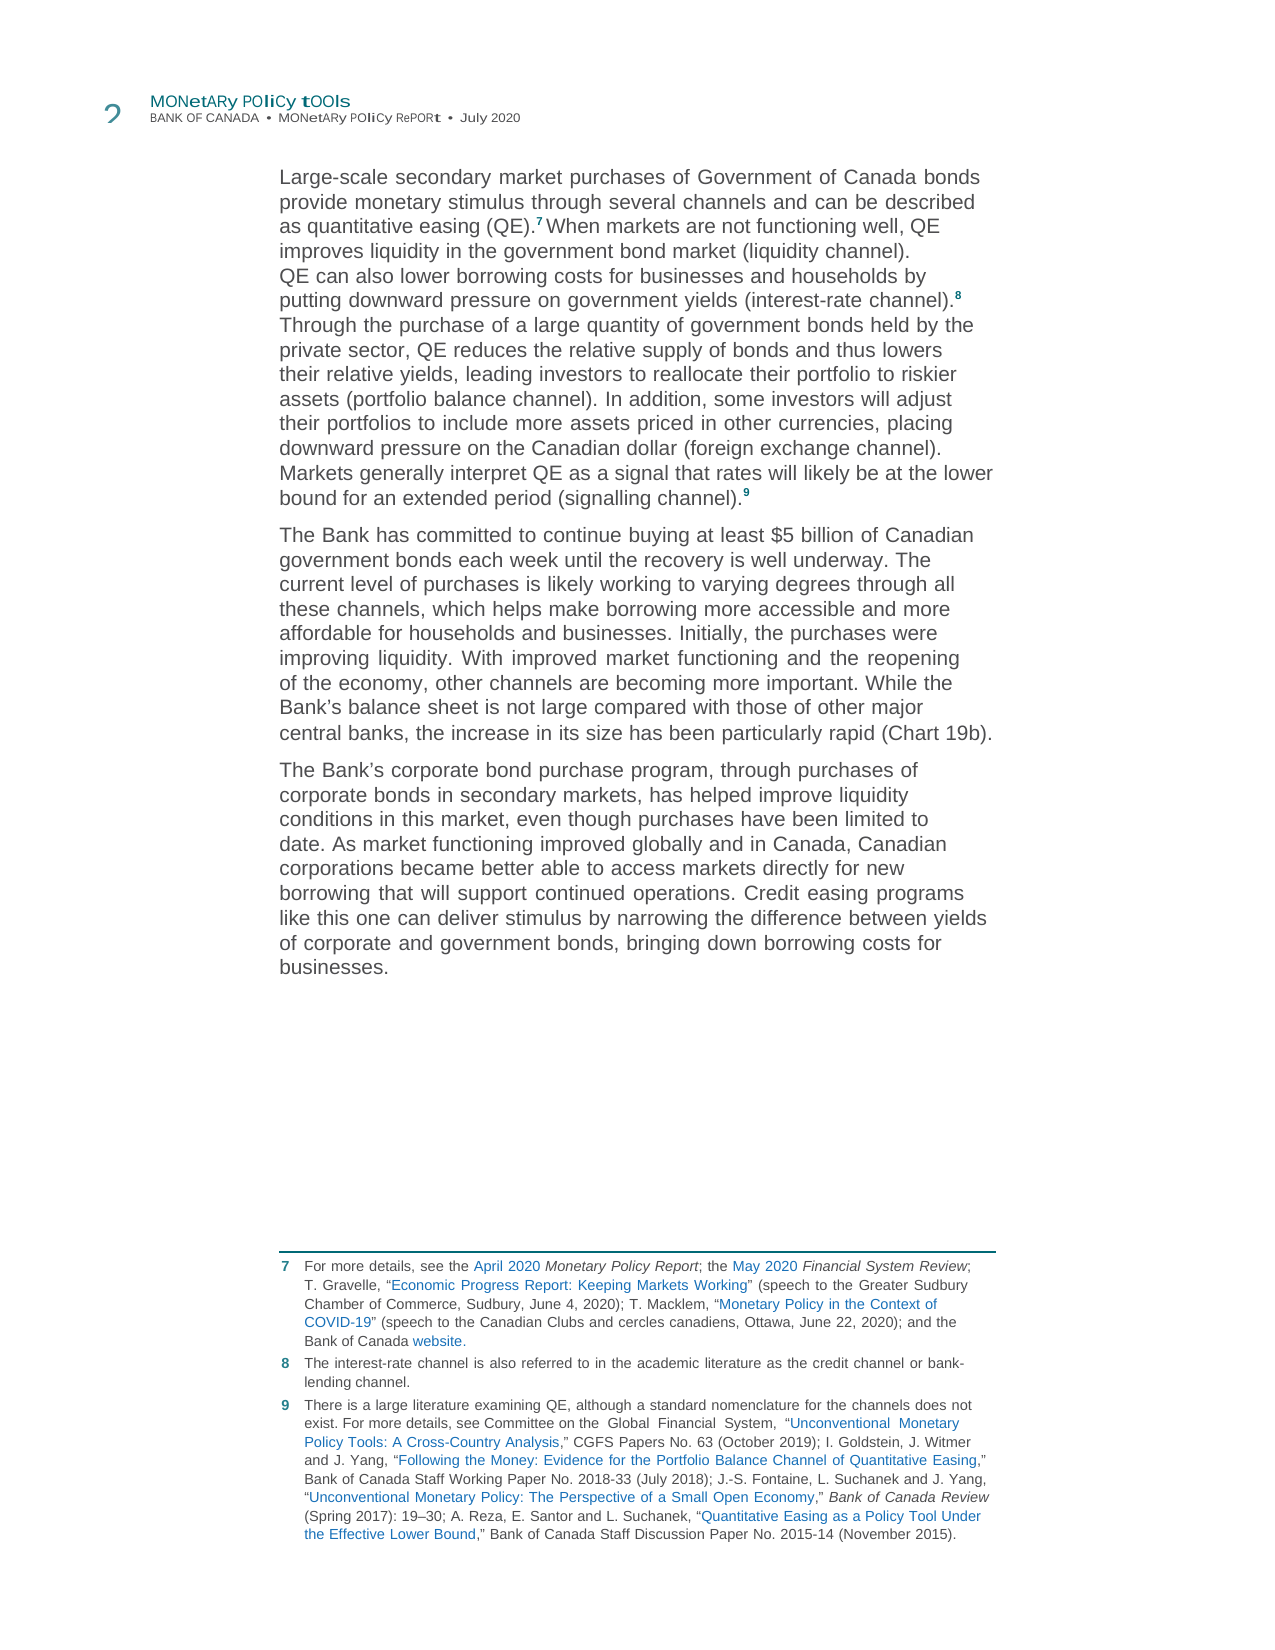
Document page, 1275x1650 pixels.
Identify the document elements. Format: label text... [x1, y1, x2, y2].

text The Bank has committed to continue buying at least $5 billion of Canadian government bonds each week until the recovery is well underway. The current level of purchases is likely working to varying degrees through all these channels, which helps make borrowing more accessible and more affordable for households and businesses. Initially, the purchases were improving liquidity. With improved market functioning and the reopening of the economy, other channels are becoming more important. While the Bank’s balance sheet is not large compared with those of other major [279, 523, 977, 719]
text T. Gravelle, “Economic Progress Report: Keeping Markets Working” (speech to the Greater Sudbury Chamber of Commerce, Sudbury, June 4, 2020); T. Macklem, “Monetary Policy in the Context of COVID-19” (speech to the Canadian Clubs and cercles canadiens, Ottawa, June 22, 2020); and the Bank of Canada website. [304, 1277, 972, 1349]
list There is a large literature examining QE, although a standard nomenclature for the channels does not exist. For more details, see Committee on the Global Financial System, “Unconventional Monetary Policy Tools: A Cross-Country Analysis,” CGFS Papers No. 63 (October 2019); I. Goldstein, J. Witmer and J. Yang, “Following the Money: Evidence for the Portfolio Balance Channel of Quantitative Easing,” Bank of Canada Staff Working Paper No. 2018-33 (July 2018); J.-S. Fontaine, L. Suchanek and J. Yang, “Unconventional Monetary Policy: The Perspective of a Small Open Economy,” Bank of Canada Review (Spring 2017): 19–30; A. Reza, E. Santor and L. Suchanek, “Quantitative Easing as a Policy Tool Under the Effective Lower Bound,” Bank of Canada Staff Discussion Paper No. 2015-14 (November 2015). [281, 1396, 993, 1543]
list For more details, see the April 2020 Monetary Policy Report; the May 2020 Financial System Review; [281, 1258, 1204, 1275]
text BANK OF CANADA • MONetARy POliCy RePORt • July 2020 [150, 111, 1204, 126]
text like this one can deliver stimulus by narrowing the difference between yields of corporate and government bonds, bringing down borrowing costs for businesses. [279, 906, 996, 979]
text Large-scale secondary market purchases of Government of Canada bonds provide monetary stimulus through several channels and can be described as quantitative easing (QE).7 When markets are not functioning well, QE improves liquidity in the government bond market (liquidity channel). [279, 165, 990, 263]
text MONetARy POliCy tOOls [150, 92, 1204, 111]
list The interest-rate channel is also referred to in the academic literature as the credit channel or bank- lending channel. [281, 1355, 969, 1390]
text Markets generally interpret QE as a signal that rates will likely be at the lower bound for an extended period (signalling channel).9 [279, 461, 996, 510]
text central banks, the increase in its size has been particularly rapid (Chart 19b). [279, 720, 1204, 744]
text The Bank’s corporate bond purchase program, through purchases of corporate bonds in secondary markets, has helped improve liquidity conditions in this market, even though purchases have been limited to date. As market functioning improved globally and in Canada, Canadian corporations became better able to access markets directly for new borrowing that will support continued operations. Credit easing programs [279, 758, 970, 905]
text QE can also lower borrowing costs for businesses and households by putting downward pressure on government yields (interest-rate channel).8 Through the purchase of a large quantity of government bonds held by the private sector, QE reduces the relative supply of bonds and thus lowers their relative yields, leading investors to reallocate their portfolio to riskier assets (portfolio balance channel). In addition, some investors will adjust their portfolios to include more assets priced in other currencies, placing downward pressure on the Canadian dollar (foreign exchange channel). [279, 264, 979, 460]
